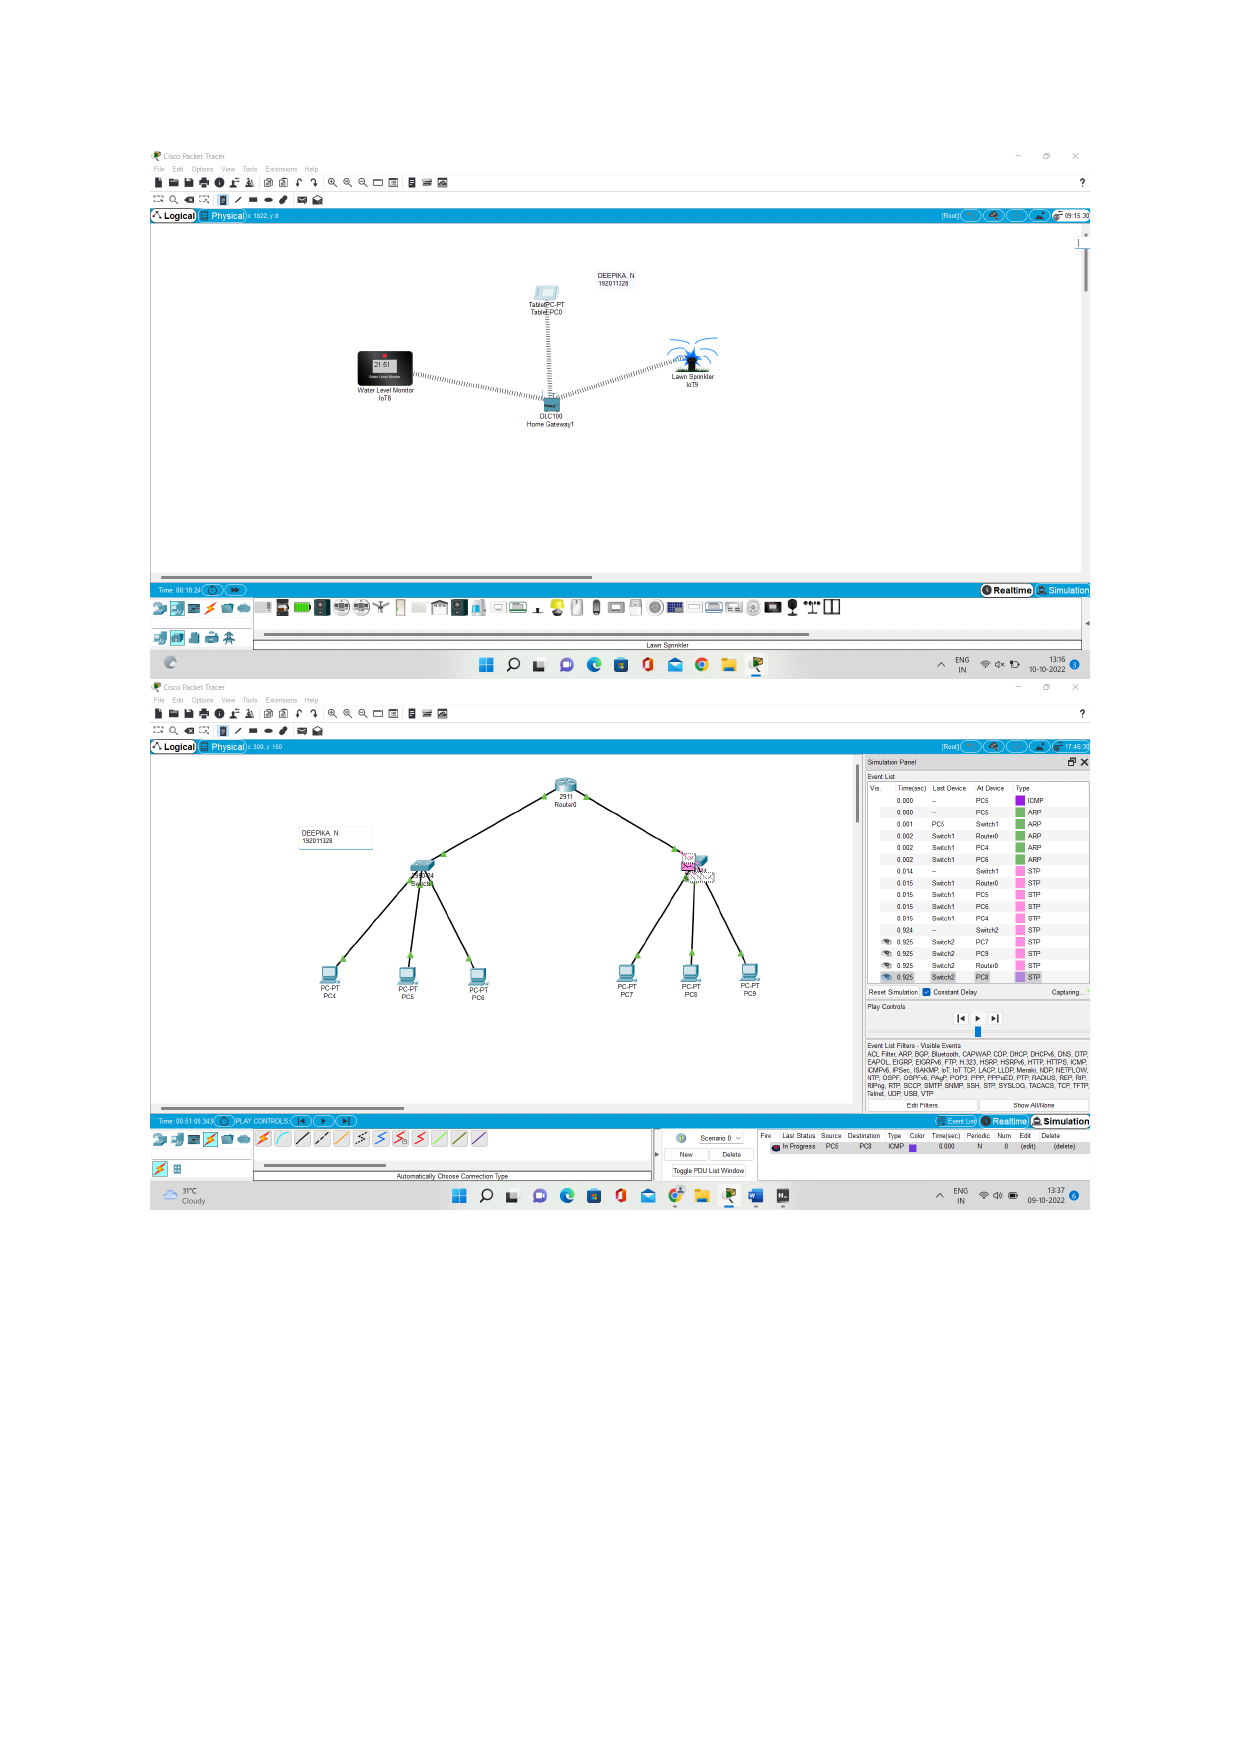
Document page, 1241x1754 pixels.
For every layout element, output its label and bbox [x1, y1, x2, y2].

picture [150, 150, 1091, 679]
picture [1038, 587, 1044, 594]
picture [990, 212, 997, 219]
picture [982, 1117, 990, 1125]
picture [937, 1116, 944, 1125]
picture [990, 743, 997, 750]
picture [150, 681, 1091, 1210]
